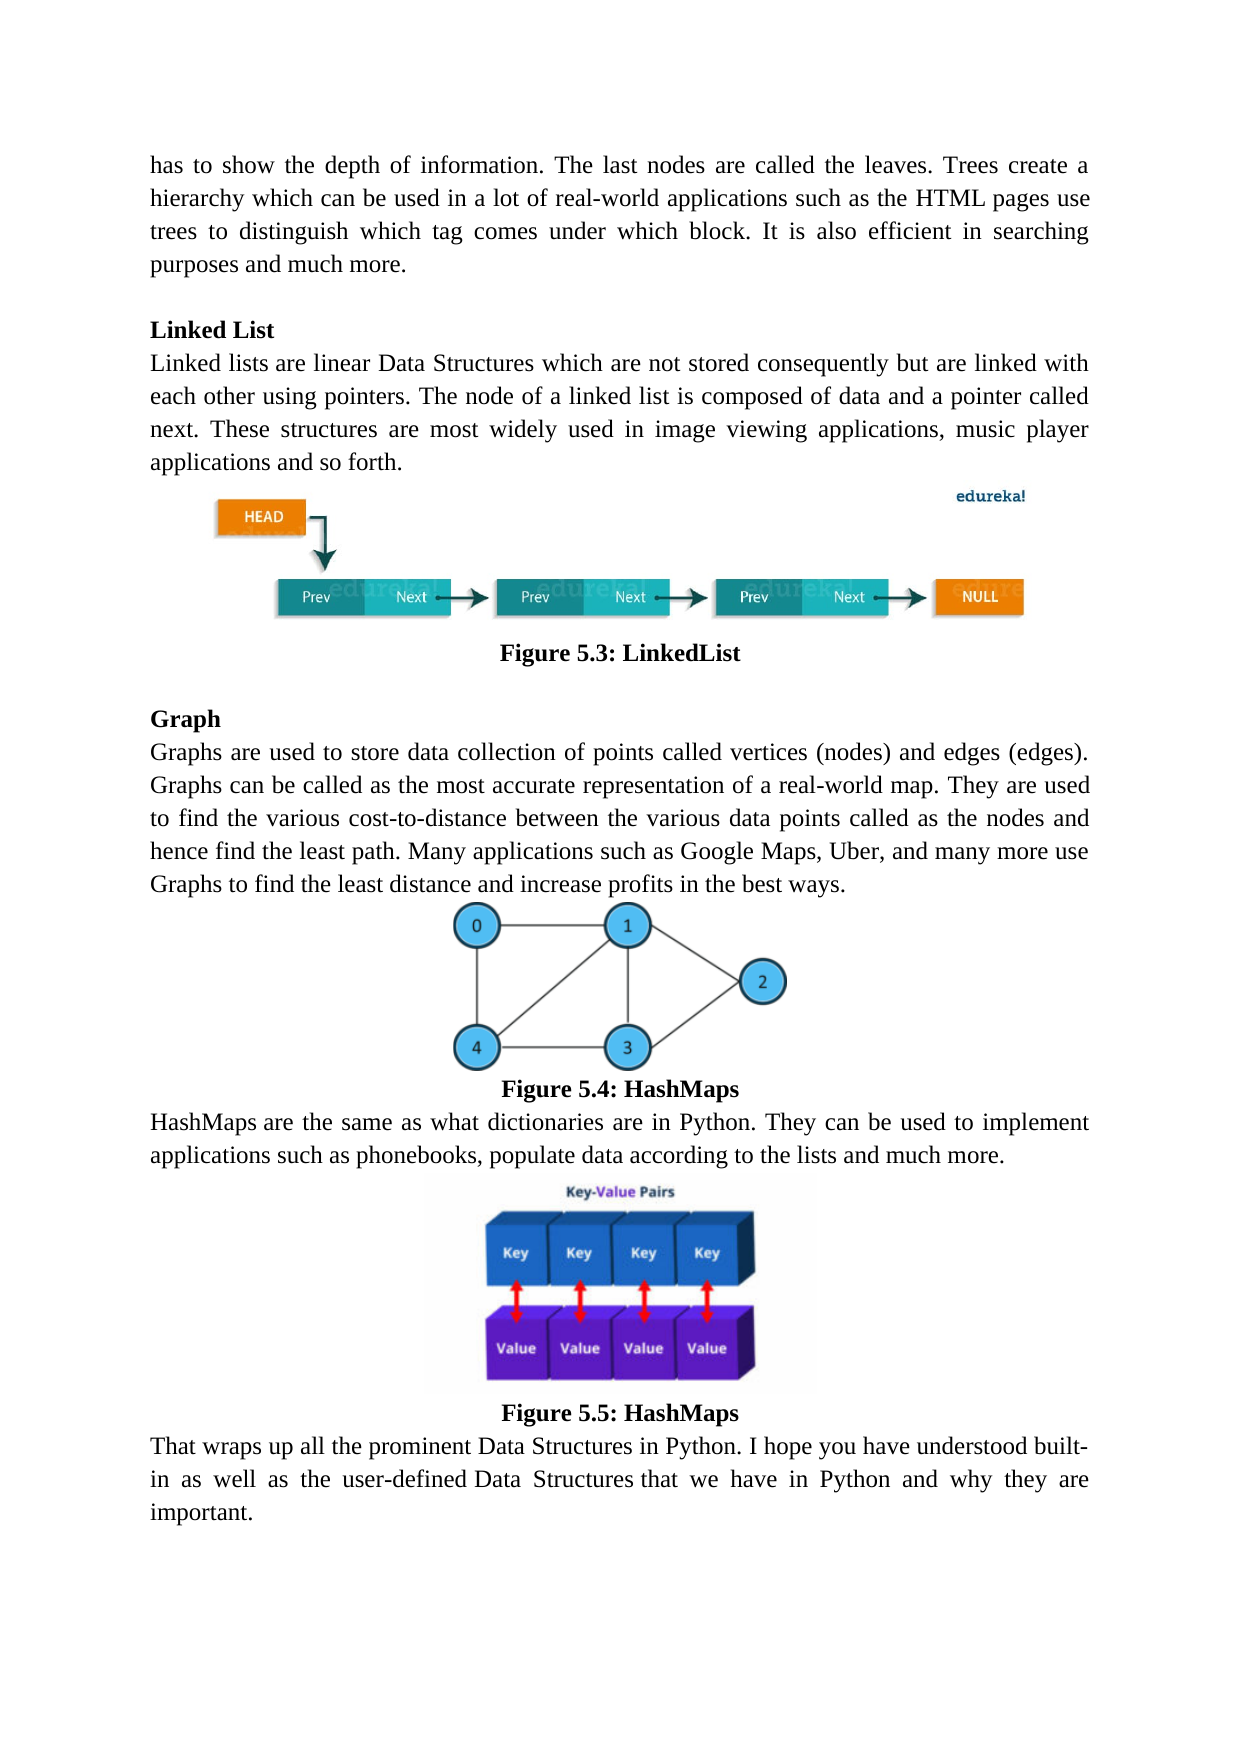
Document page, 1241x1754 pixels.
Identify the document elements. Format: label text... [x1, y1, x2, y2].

text Linked List [150, 315, 1090, 344]
picture [424, 1173, 817, 1394]
text HashMaps are the same as what dictionaries are in Python. They can be used to implement applications such as phonebooks, populate data according to the lists and much more. [150, 1107, 1090, 1169]
picture [208, 480, 1032, 634]
text Figure 5.3: LinkedList [150, 638, 1090, 700]
text Graph [150, 704, 1090, 733]
text Linked lists are linear Data Structures which are not stored consequently but are linked with each other using pointers. The node of a linked list is composed of data and a pointer called next. These structures are most widely used in image viewing applications, music player applications and so forth. [150, 348, 1090, 476]
text Graphs are used to store data collection of points called vertices (nodes) and edges (edges). Graphs can be called as the most accurate representation of a real-world map. They are used to find the various cost-to-distance between the various data points called as the nodes and hence find the least path. Many applications such as Google Maps, Uber, and many more use Graphs to find the least distance and increase profits in the best ways. [150, 737, 1090, 898]
text That wraps up all the prominent Data Structures in Python. I hope you have understood built-in as well as the user-defined Data Structures that we have in Python and why they are important. [150, 1431, 1090, 1526]
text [150, 150, 1090, 278]
picture [453, 902, 787, 1071]
text Figure 5.5: HashMaps [150, 1398, 1090, 1427]
